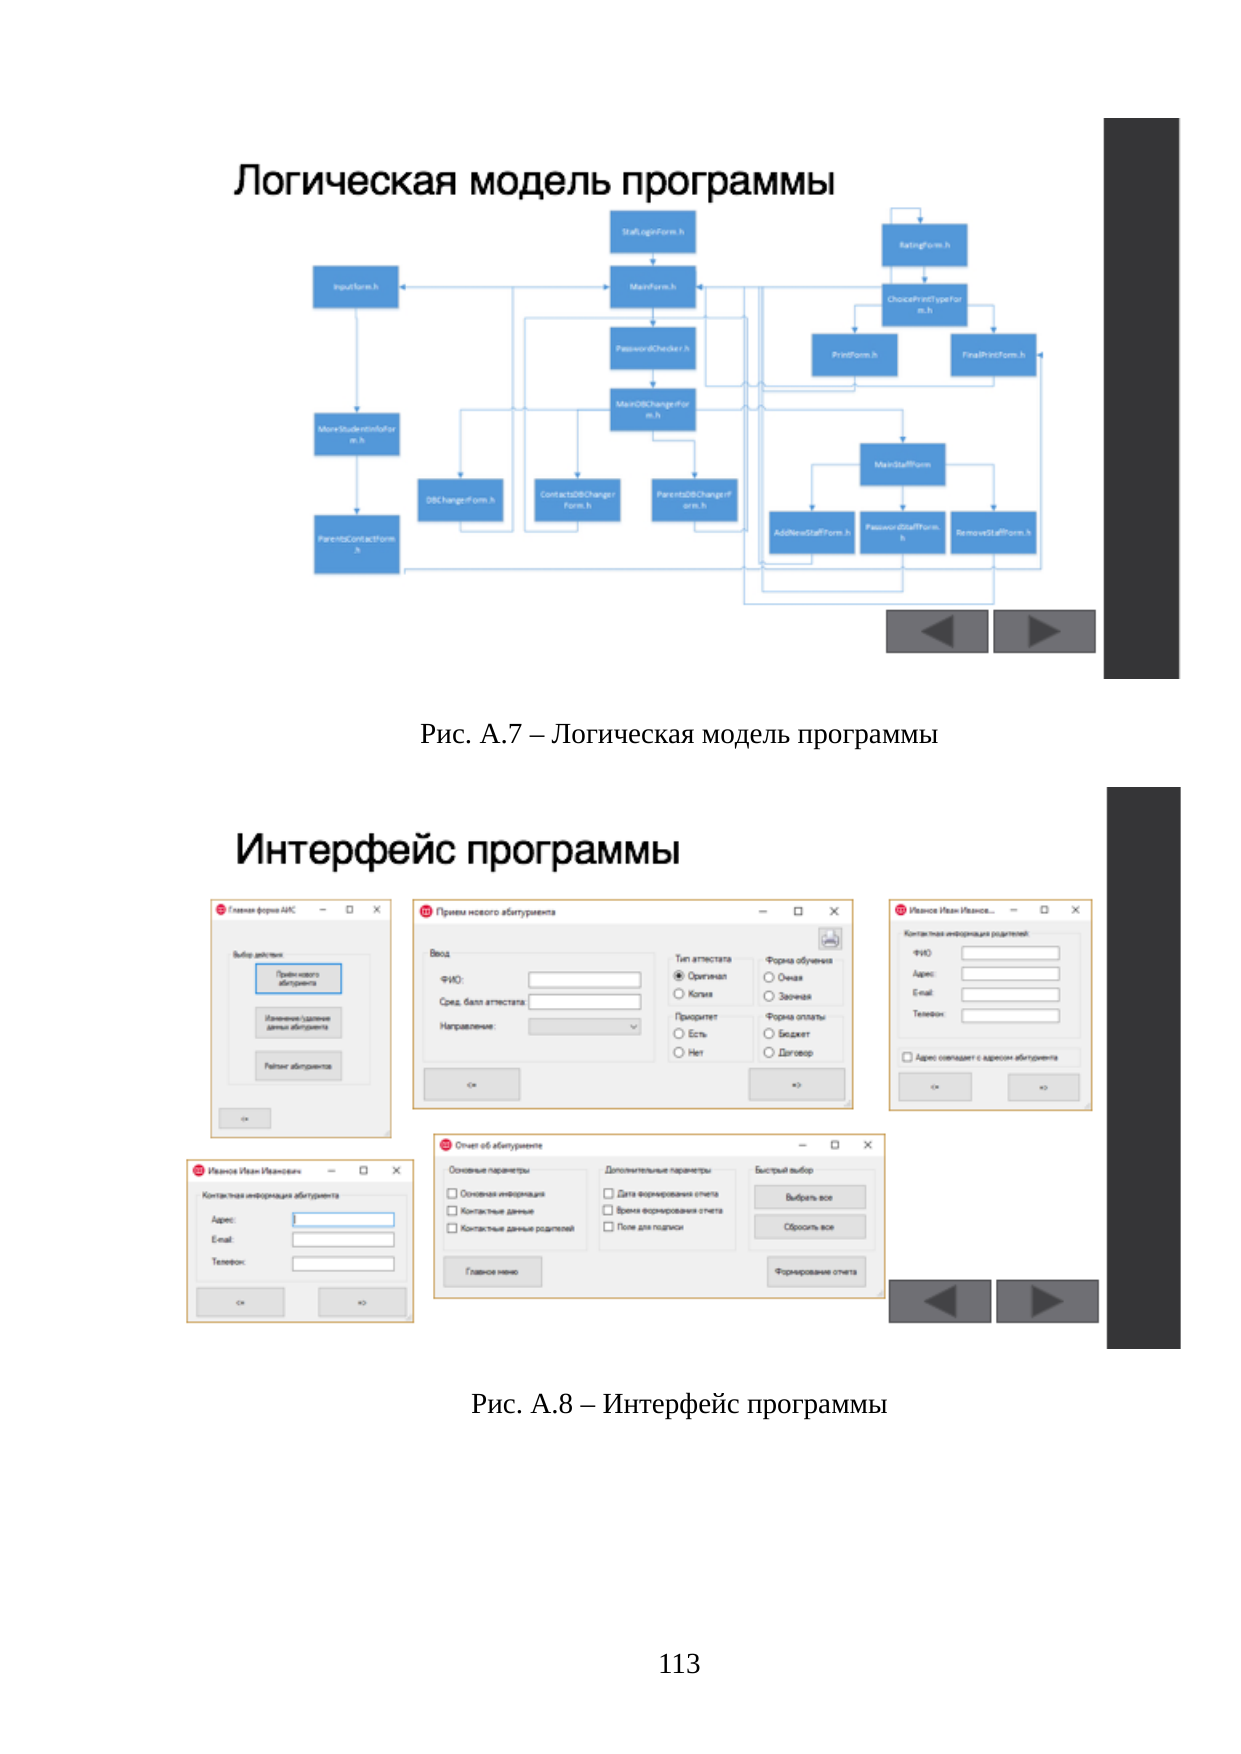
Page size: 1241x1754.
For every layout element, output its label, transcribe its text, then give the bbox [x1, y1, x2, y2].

text Рис. А.7 – Логическая модель программы [177, 716, 1181, 750]
picture [177, 787, 1181, 1349]
picture [177, 118, 1181, 679]
text Рис. А.8 – Интерфейс программы [177, 1386, 1181, 1419]
